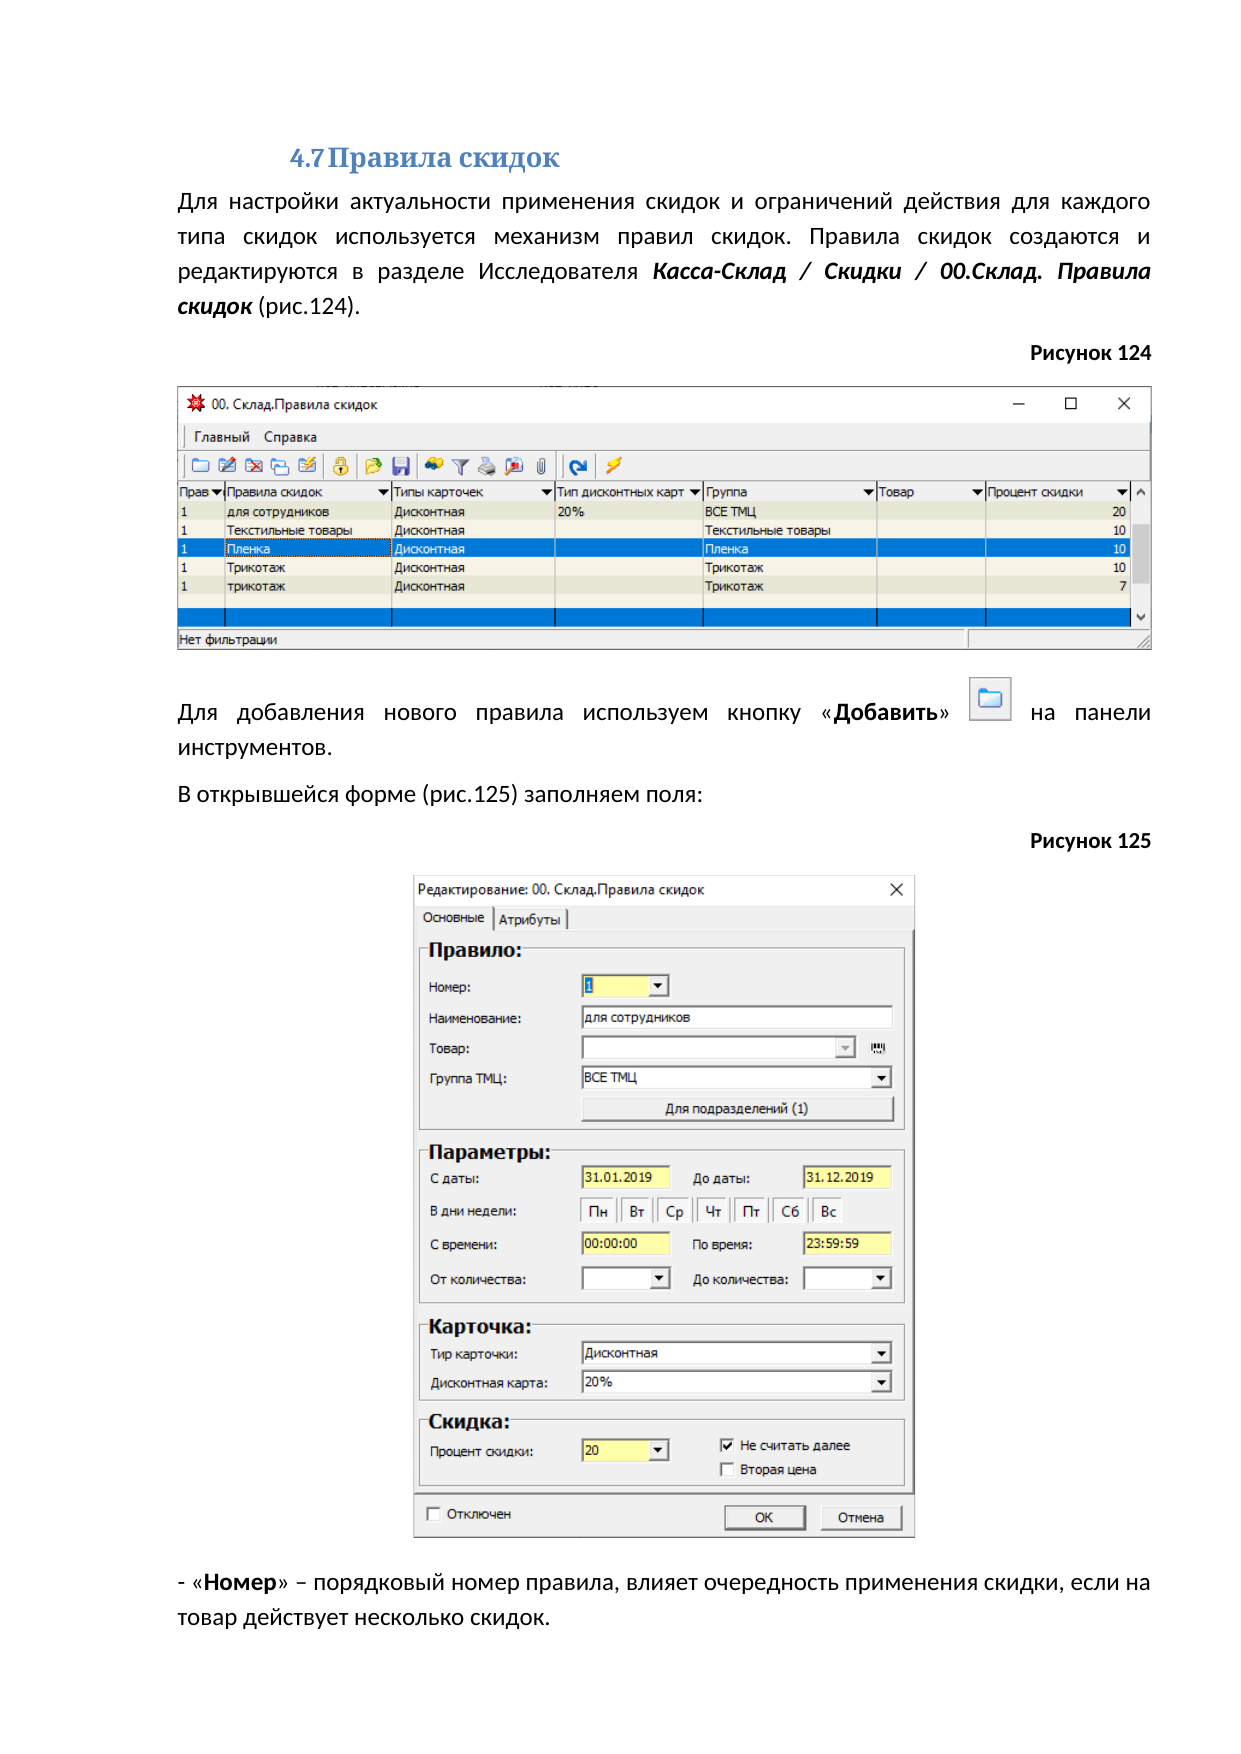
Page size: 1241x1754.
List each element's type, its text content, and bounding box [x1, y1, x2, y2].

text Рисунок 125 [177, 826, 1152, 854]
text Рисунок 124 [177, 338, 1152, 366]
text В открывшейся форме (рис.125) заполняем поля: [177, 779, 1152, 809]
picture [969, 677, 1012, 721]
text Для настройки актуальности применения скидок и ограничений действия для каждого типа скидок используется механизм правил скидок. Правила скидок создаются и редактируются в разделе Исследователя Касса-Склад / Скидки / 00.Склад. Правила скидок (рис.124). [177, 185, 1152, 321]
picture [177, 386, 1152, 650]
picture [413, 875, 916, 1538]
text - «Номер» – порядковый номер правила, влияет очередность применения скидки, если на товар действует несколько скидок. [177, 1566, 1152, 1632]
subtitle Правила скидок [290, 143, 1152, 174]
text Для добавления нового правила используем кнопку «Добавить» на панели инструментов. [177, 678, 1152, 762]
